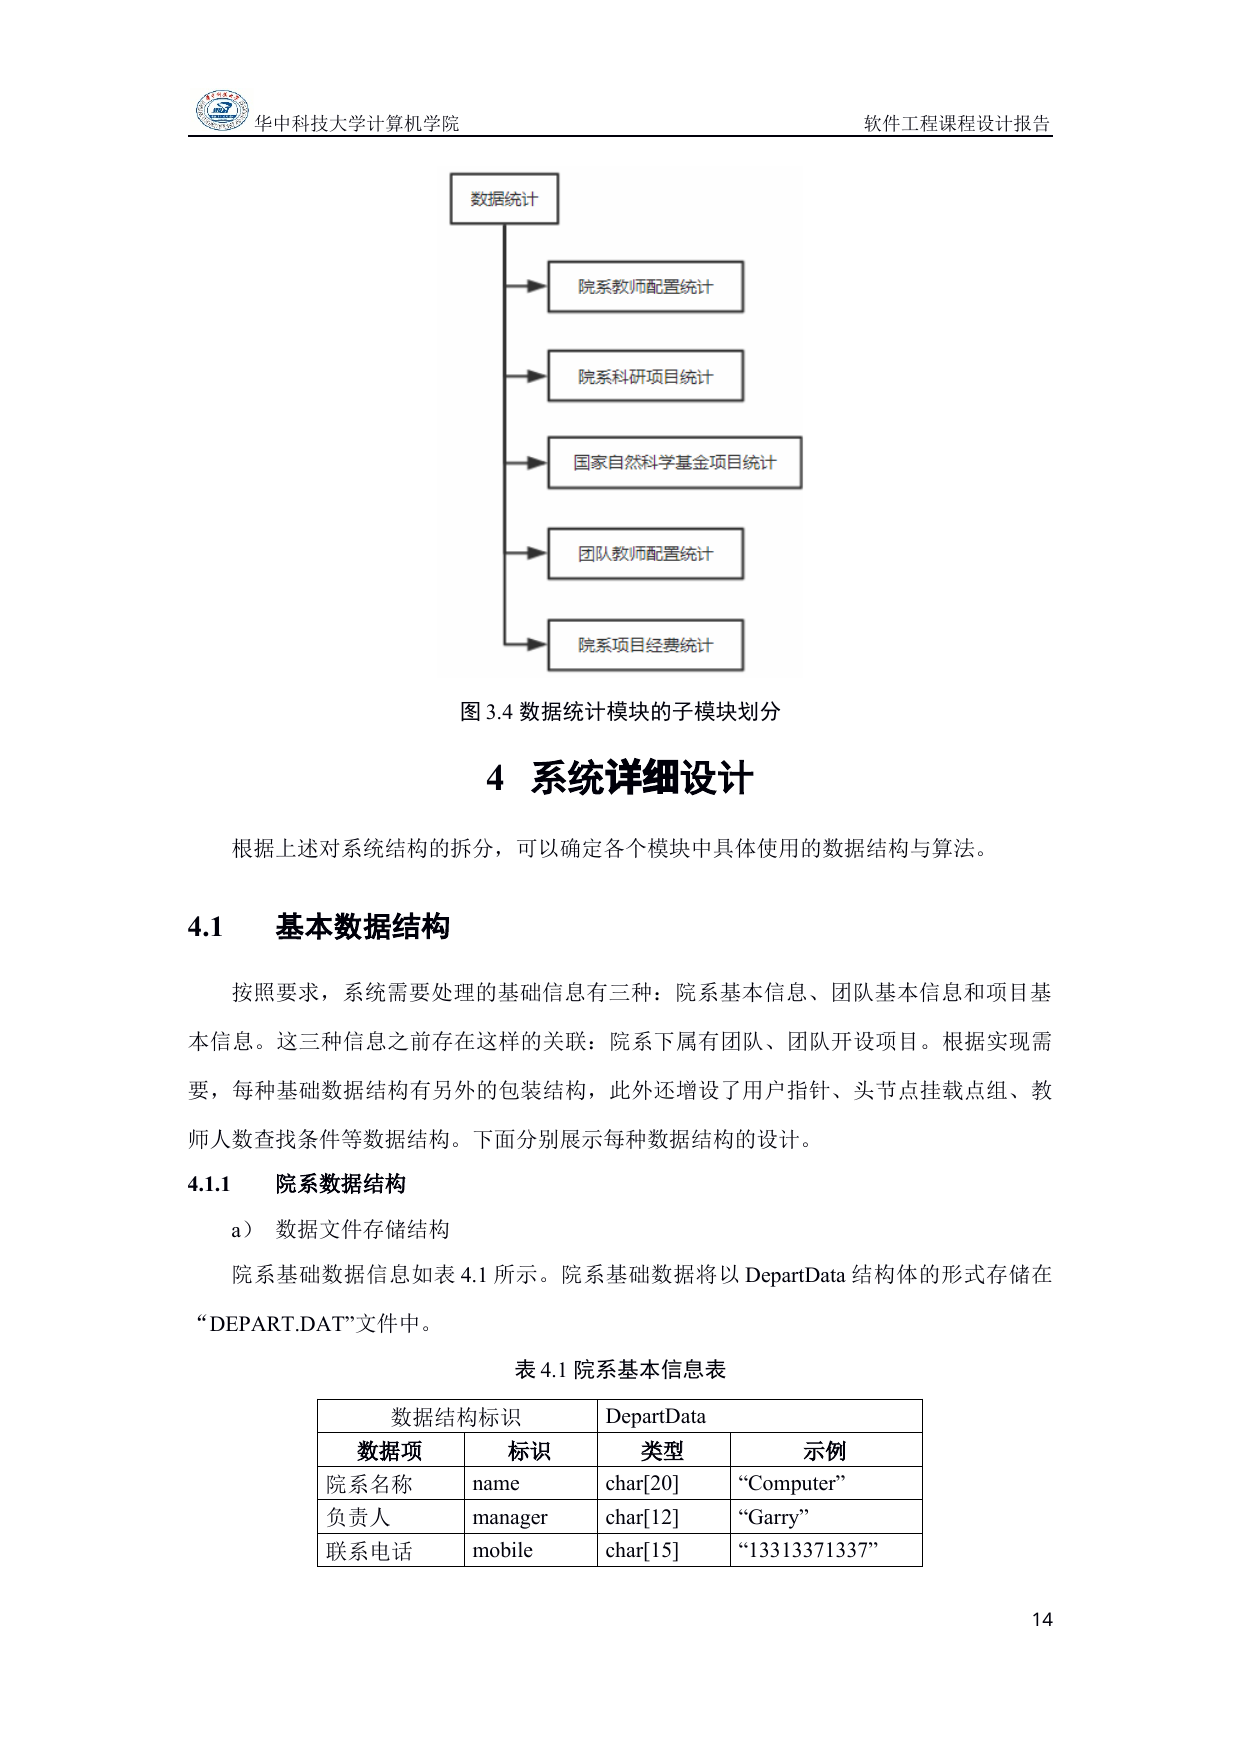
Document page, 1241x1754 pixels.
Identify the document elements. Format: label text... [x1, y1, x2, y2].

text 根据上述对系统结构的拆分，可以确定各个模块中具体使用的数据结构与算法。 [187, 831, 1053, 864]
table_header 数据结构标识 [318, 1400, 597, 1432]
title 图3.4 数据统计模块的子模块划分 [187, 694, 1053, 727]
table_cell “13313371337” [731, 1534, 922, 1566]
text 院系基础数据信息如表4.1所示。院系基础数据将以DepartData结构体的形式存储在“DEPART.DAT”文件中。 [187, 1258, 1053, 1339]
table_cell 类型 [598, 1433, 730, 1466]
picture [437, 166, 804, 678]
table_cell char[15] [598, 1534, 730, 1566]
table_cell 联系电话 [318, 1534, 464, 1566]
title 表4.1 院系基本信息表 [187, 1353, 1053, 1385]
table_cell char[12] [598, 1500, 730, 1533]
table_cell 院系名称 [318, 1467, 464, 1499]
table_cell name [465, 1467, 597, 1499]
table_cell “Computer” [731, 1467, 922, 1499]
subtitle 4.1 基本数据结构 [187, 892, 1053, 957]
text a） 数据文件存储结构 [187, 1212, 1053, 1245]
table_cell manager [465, 1500, 597, 1533]
text 按照要求，系统需要处理的基础信息有三种：院系基本信息、团队基本信息和项目基本信息。这三种信息之前存在这样的关联：院系下属有团队、团队开设项目。根据实现需要，每种基础数据结构有另外的包装结构，此外还增设了用户指针、头节点挂载点组、教师人数查找条件等数据结构。下面分别展示每种数据结构的设计。 [187, 975, 1053, 1154]
table_cell 负责人 [318, 1500, 464, 1533]
table_cell mobile [465, 1534, 597, 1566]
table_cell char[20] [598, 1467, 730, 1499]
subtitle 4.1.1 院系数据结构 [187, 1166, 1053, 1199]
table_cell “Garry” [731, 1500, 922, 1533]
title 4 系统详细设计 [187, 743, 1053, 808]
table_cell 示例 [731, 1433, 922, 1466]
table_cell 标识 [465, 1433, 597, 1466]
picture [189, 88, 254, 131]
table_cell 数据项 [318, 1433, 464, 1466]
table_header DepartData [598, 1400, 922, 1432]
